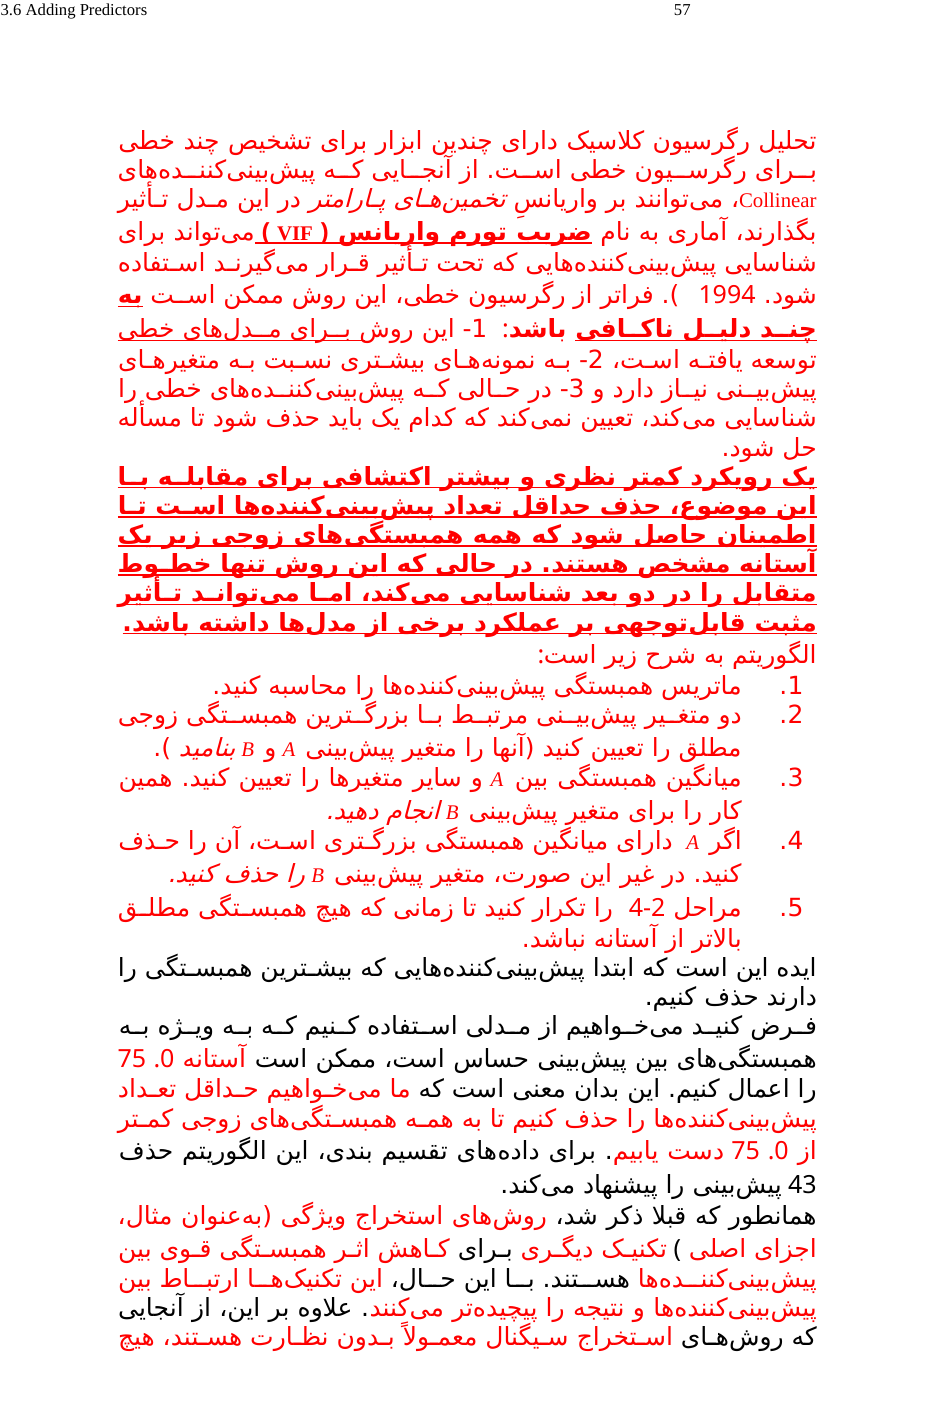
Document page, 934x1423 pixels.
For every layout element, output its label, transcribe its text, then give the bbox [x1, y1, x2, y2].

list میانگین همبستگی بین A و سایر متغیرها را تعیین کنید. همین کار را برای متغیر پیش‌بینی B انجام دهید. [118, 763, 779, 827]
list ماتریس همبستگی پیش‌بینی‌کننده‌ها را محاسبه کنید. [118, 671, 779, 700]
text الگوریتم به شرح زیر است: [118, 637, 817, 671]
list اگر A دارای میانگین همبستگی بزرگتری است، آن را حذف کنید. در غیر این صورت، متغیر پیش‌بینی B را حذف کنید. [118, 827, 779, 890]
text یک رویکرد کمتر نظری و بیشتر اکتشافی برای مقابله با این موضوع، حذف حداقل تعداد پیش‌بینی‌کننده‌ها است تا اطمینان حاصل شود که همه همبستگی‌های زوجی زیر یک آستانه مشخص هستند. در حالی که این روش تنها خطوط متقابل را در دو بعد شناسایی می‌کند، اما می‌تواند تأثیر مثبت قابل‌توجهی بر عملکرد برخی از مدل‌ها داشته باشد. [118, 547, 817, 574]
text ایده این است که ابتدا پیش‌بینی‌کننده‌هایی که بیشترین همبستگی را دارند حذف کنیم. [118, 953, 817, 1011]
text فرض کنید می‌خواهیم از مدلی استفاده کنیم که به ویژه به همبستگی‌های بین پیش‌بینی حساس است، ممکن است آستانه 0. 75 را اعمال کنیم. این بدان معنی است که ما می‌خواهیم حداقل تعداد پیش‌بینی‌کننده‌ها را حذف کنیم تا به همه همبستگی‌های زوجی کمتر از 0. 75 دست یابیم. برای داده‌های تقسیم بندی، این الگوریتم حذف 43 پیش‌بینی را پیشنهاد می‌کند. [118, 1011, 817, 1201]
list مراحل 2-4 را تکرار کنید تا زمانی که هیچ همبستگی مطلق بالاتر از آستانه نباشد. [118, 890, 779, 953]
list دو متغیر پیش‌بینی مرتبط با بزرگترین همبستگی زوجی مطلق را تعیین کنید (آنها را متغیر پیش‌بینی A و B بنامید ). [118, 700, 779, 763]
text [118, 1201, 817, 1352]
text یک رویکرد کمتر نظری و بیشتر اکتشافی برای مقابله با این موضوع، حذف حداقل تعداد پیش‌بینی‌کننده‌ها است تا اطمینان حاصل شود که همه همبستگی‌های زوجی زیر یک آستانه مشخص هستند. در حالی که این روش تنها خطوط متقابل را در دو بعد شناسایی می‌کند، اما می‌تواند تأثیر مثبت قابل‌توجهی بر عملکرد برخی از مدل‌ها داشته باشد. [118, 605, 817, 637]
text یک رویکرد کمتر نظری و بیشتر اکتشافی برای مقابله با این موضوع، حذف حداقل تعداد پیش‌بینی‌کننده‌ها است تا اطمینان حاصل شود که همه همبستگی‌های زوجی زیر یک آستانه مشخص هستند. در حالی که این روش تنها خطوط متقابل را در دو بعد شناسایی می‌کند، اما می‌تواند تأثیر مثبت قابل‌توجهی بر عملکرد برخی از مدل‌ها داشته باشد. [118, 488, 817, 516]
text تحلیل رگرسیون کلاسیک دارای چندین ابزار برای تشخیص چند خطی برای رگرسیون خطی است. از آنجایی که پیش‌بینی‌کننده‌های Collinear، می‌توانند بر واریانسِ تخمین‌های پارامتر در این مدل تأثیر بگذارند، آماری به نام ضریب تورم واریانس ( VIF ) می‌تواند برای شناسایی پیش‌بینی‌کننده‌هایی که تحت تأثیر قرار می‌گیرند استفاده شود. 1994 ). فراتر از رگرسیون خطی، این روش ممکن است به چند دلیل ناکافی باشد: 1- این روش برای مدل‌های خطی توسعه یافته است، 2- به نمونه‌های بیشتری نسبت به متغیرهای پیش‌بینی نیاز دارد و 3- در حالی که پیش‌بینی‌کننده‌های خطی را شناسایی می‌کند، تعیین نمی‌کند که کدام یک باید حذف شود تا مسأله حل شود. [118, 126, 817, 462]
text یک رویکرد کمتر نظری و بیشتر اکتشافی برای مقابله با این موضوع، حذف حداقل تعداد پیش‌بینی‌کننده‌ها است تا اطمینان حاصل شود که همه همبستگی‌های زوجی زیر یک آستانه مشخص هستند. در حالی که این روش تنها خطوط متقابل را در دو بعد شناسایی می‌کند، اما می‌تواند تأثیر مثبت قابل‌توجهی بر عملکرد برخی از مدل‌ها داشته باشد. [118, 576, 817, 604]
text یک رویکرد کمتر نظری و بیشتر اکتشافی برای مقابله با این موضوع، حذف حداقل تعداد پیش‌بینی‌کننده‌ها است تا اطمینان حاصل شود که همه همبستگی‌های زوجی زیر یک آستانه مشخص هستند. در حالی که این روش تنها خطوط متقابل را در دو بعد شناسایی می‌کند، اما می‌تواند تأثیر مثبت قابل‌توجهی بر عملکرد برخی از مدل‌ها داشته باشد. [118, 518, 817, 545]
